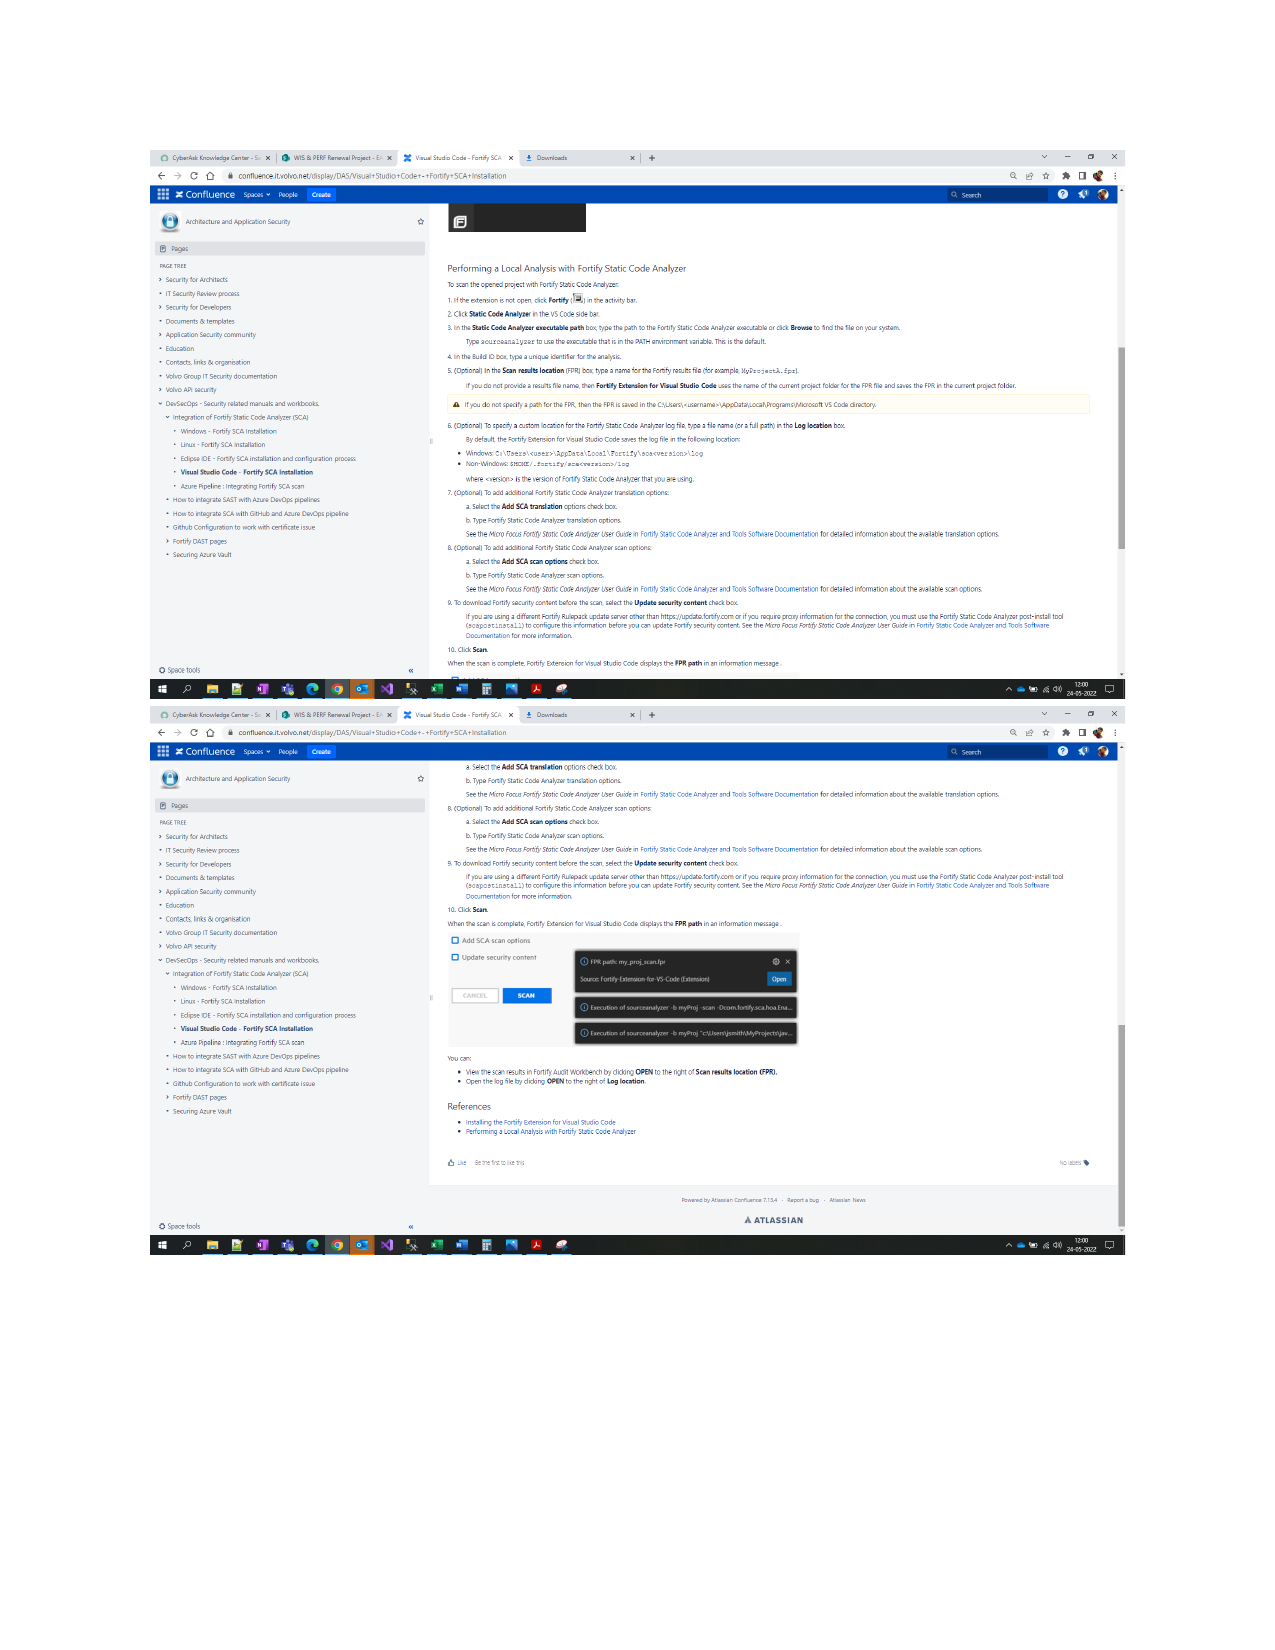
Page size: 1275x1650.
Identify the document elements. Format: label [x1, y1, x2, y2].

picture [150, 150, 1125, 699]
picture [150, 706, 1125, 1255]
